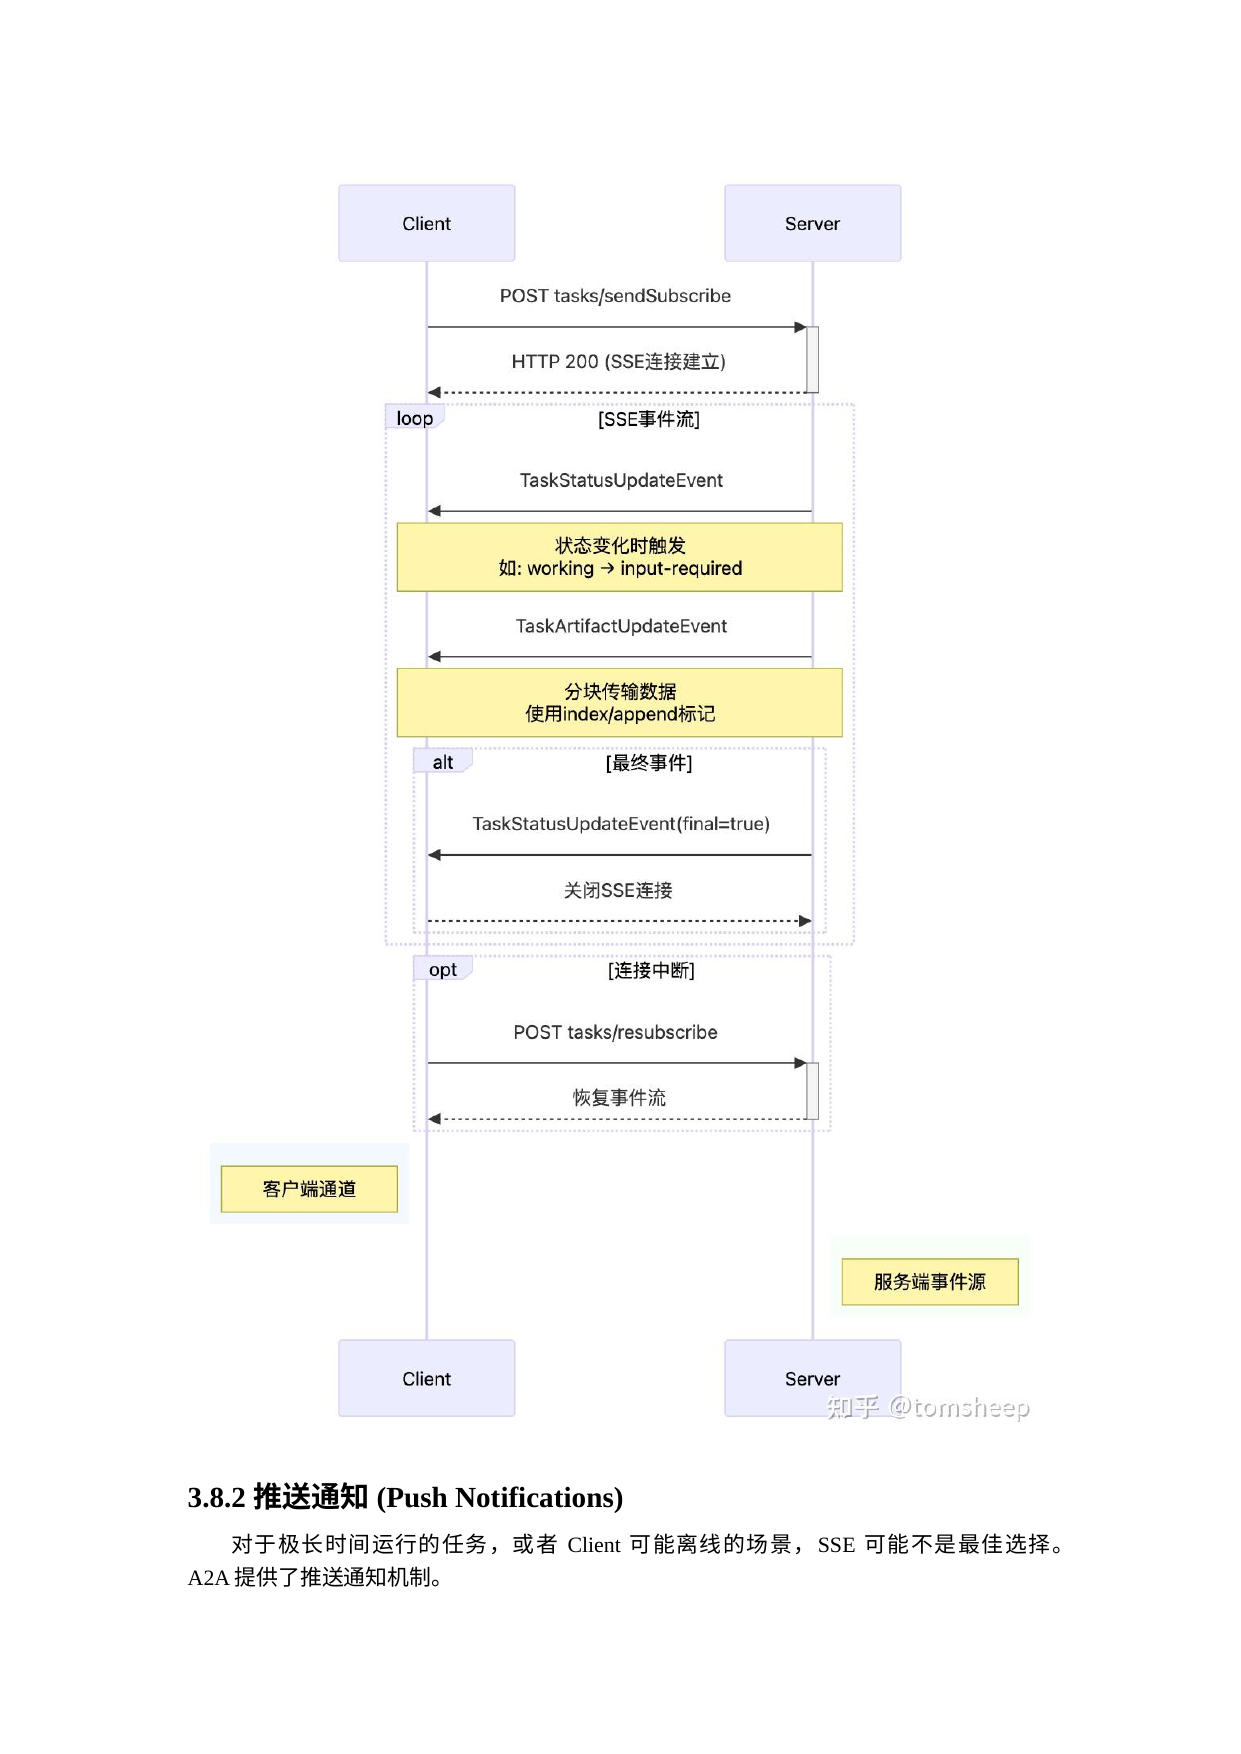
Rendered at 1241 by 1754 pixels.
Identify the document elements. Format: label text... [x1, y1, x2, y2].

list 3.8.2 推送通知 (Push Notifications) [187, 1462, 1053, 1527]
list 对于极长时间运行的任务，或者 Client 可能离线的场景，SSE 可能不是最佳选择。A2A 提供了推送通知机制。 [187, 1527, 1053, 1592]
picture [187, 162, 1052, 1446]
